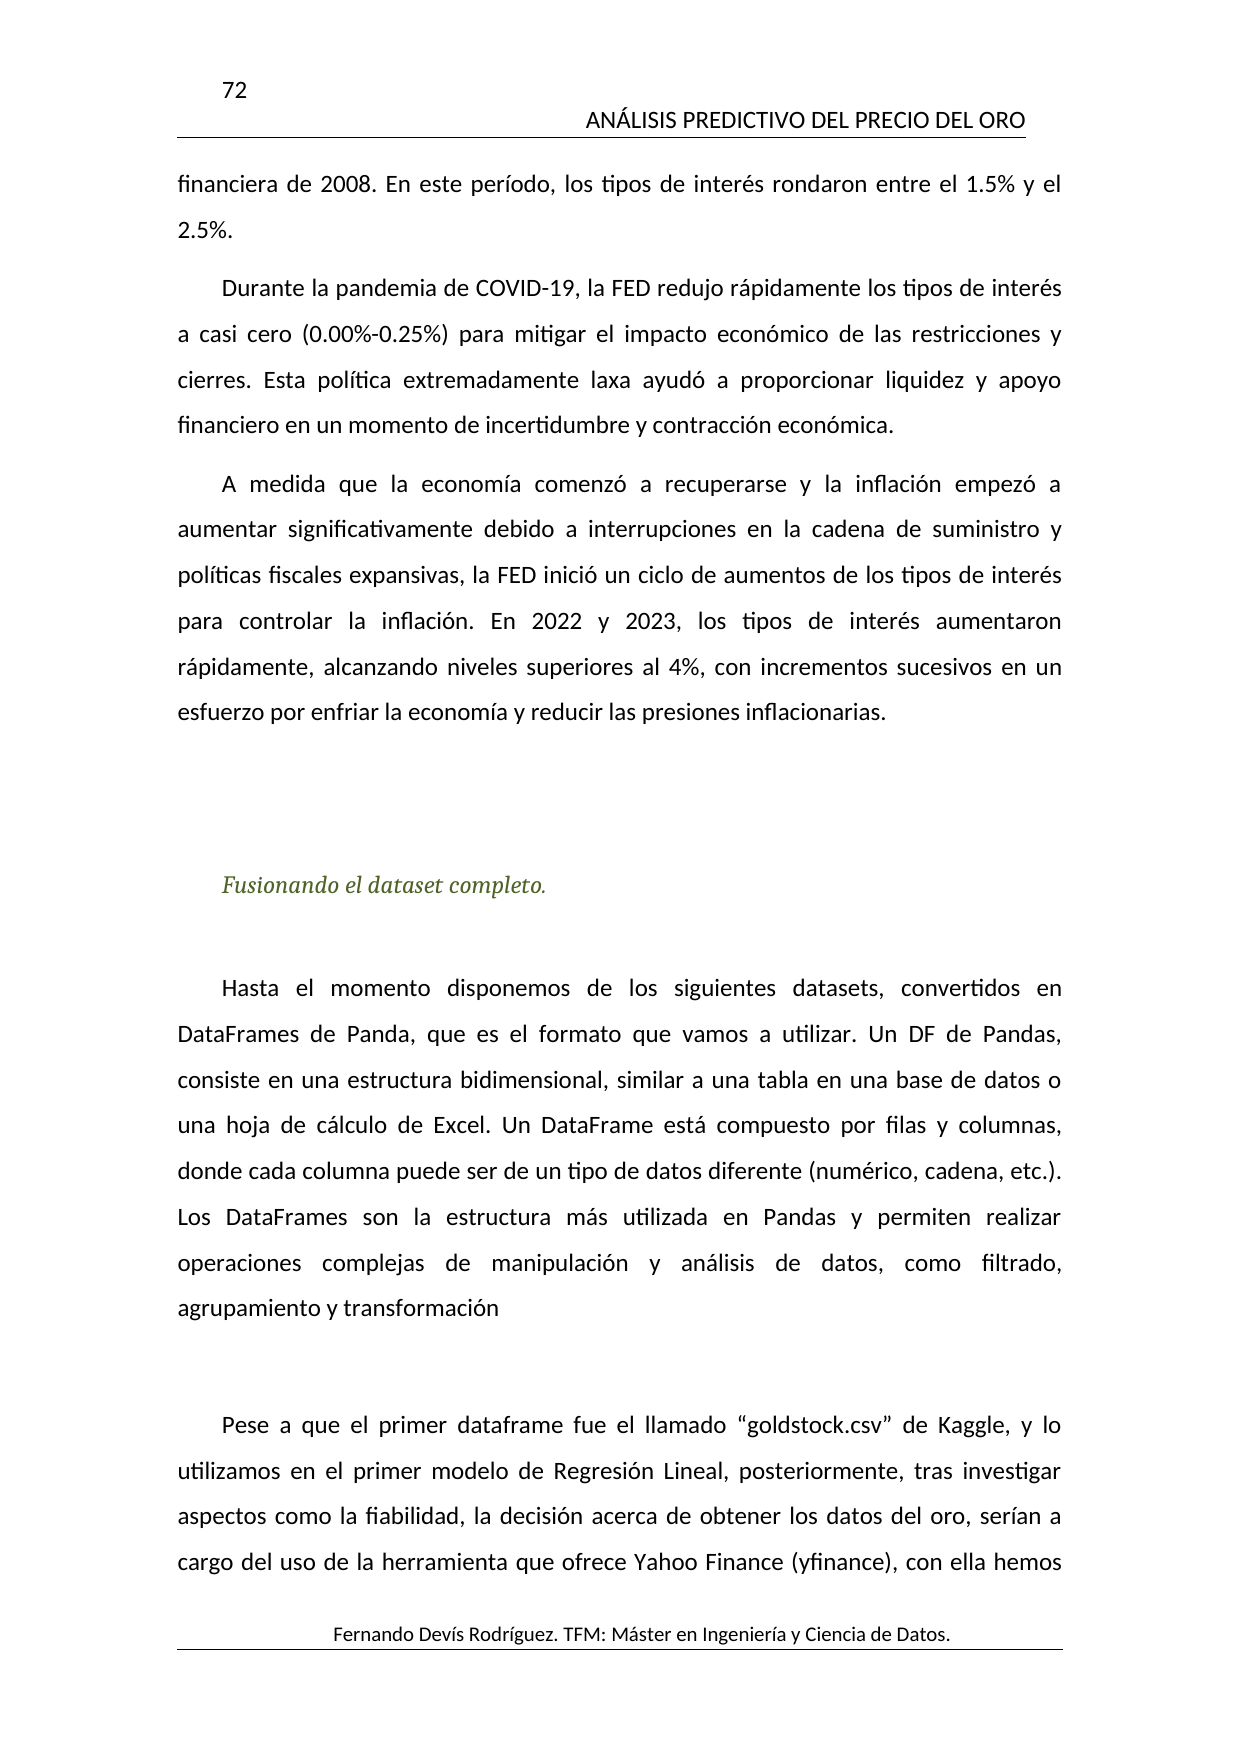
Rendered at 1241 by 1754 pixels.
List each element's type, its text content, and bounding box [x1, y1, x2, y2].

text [177, 1409, 1063, 1577]
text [177, 168, 1063, 245]
text Durante la pandemia de COVID-19, la FED redujo rápidamente los tipos de interés a casi cero (0.00%-0.25%) para mitigar el impacto económico de las restricciones y cierres. Esta política extremadamente laxa ayudó a proporcionar liquidez y apoyo financiero en un momento de incertidumbre y contracción económica. [177, 272, 1063, 440]
text A medida que la economía comenzó a recuperarse y la inflación empezó a aumentar significativamente debido a interrupciones en la cadena de suministro y políticas fiscales expansivas, la FED inició un ciclo de aumentos de los tipos de interés para controlar la inflación. En 2022 y 2023, los tipos de interés aumentaron rápidamente, alcanzando niveles superiores al 4%, con incrementos sucesivos en un esfuerzo por enfriar la economía y reducir las presiones inflacionarias. [177, 468, 1063, 727]
text Hasta el momento disponemos de los siguientes datasets, convertidos en DataFrames de Panda, que es el formato que vamos a utilizar. Un DF de Pandas, consiste en una estructura bidimensional, similar a una tabla en una base de datos o una hoja de cálculo de Excel. Un DataFrame está compuesto por filas y columnas, donde cada columna puede ser de un tipo de datos diferente (numérico, cadena, etc.). Los DataFrames son la estructura más utilizada en Pandas y permiten realizar operaciones complejas de manipulación y análisis de datos, como filtrado, agrupamiento y transformación [177, 972, 1063, 1323]
subtitle Fusionando el dataset completo. [177, 871, 1063, 900]
